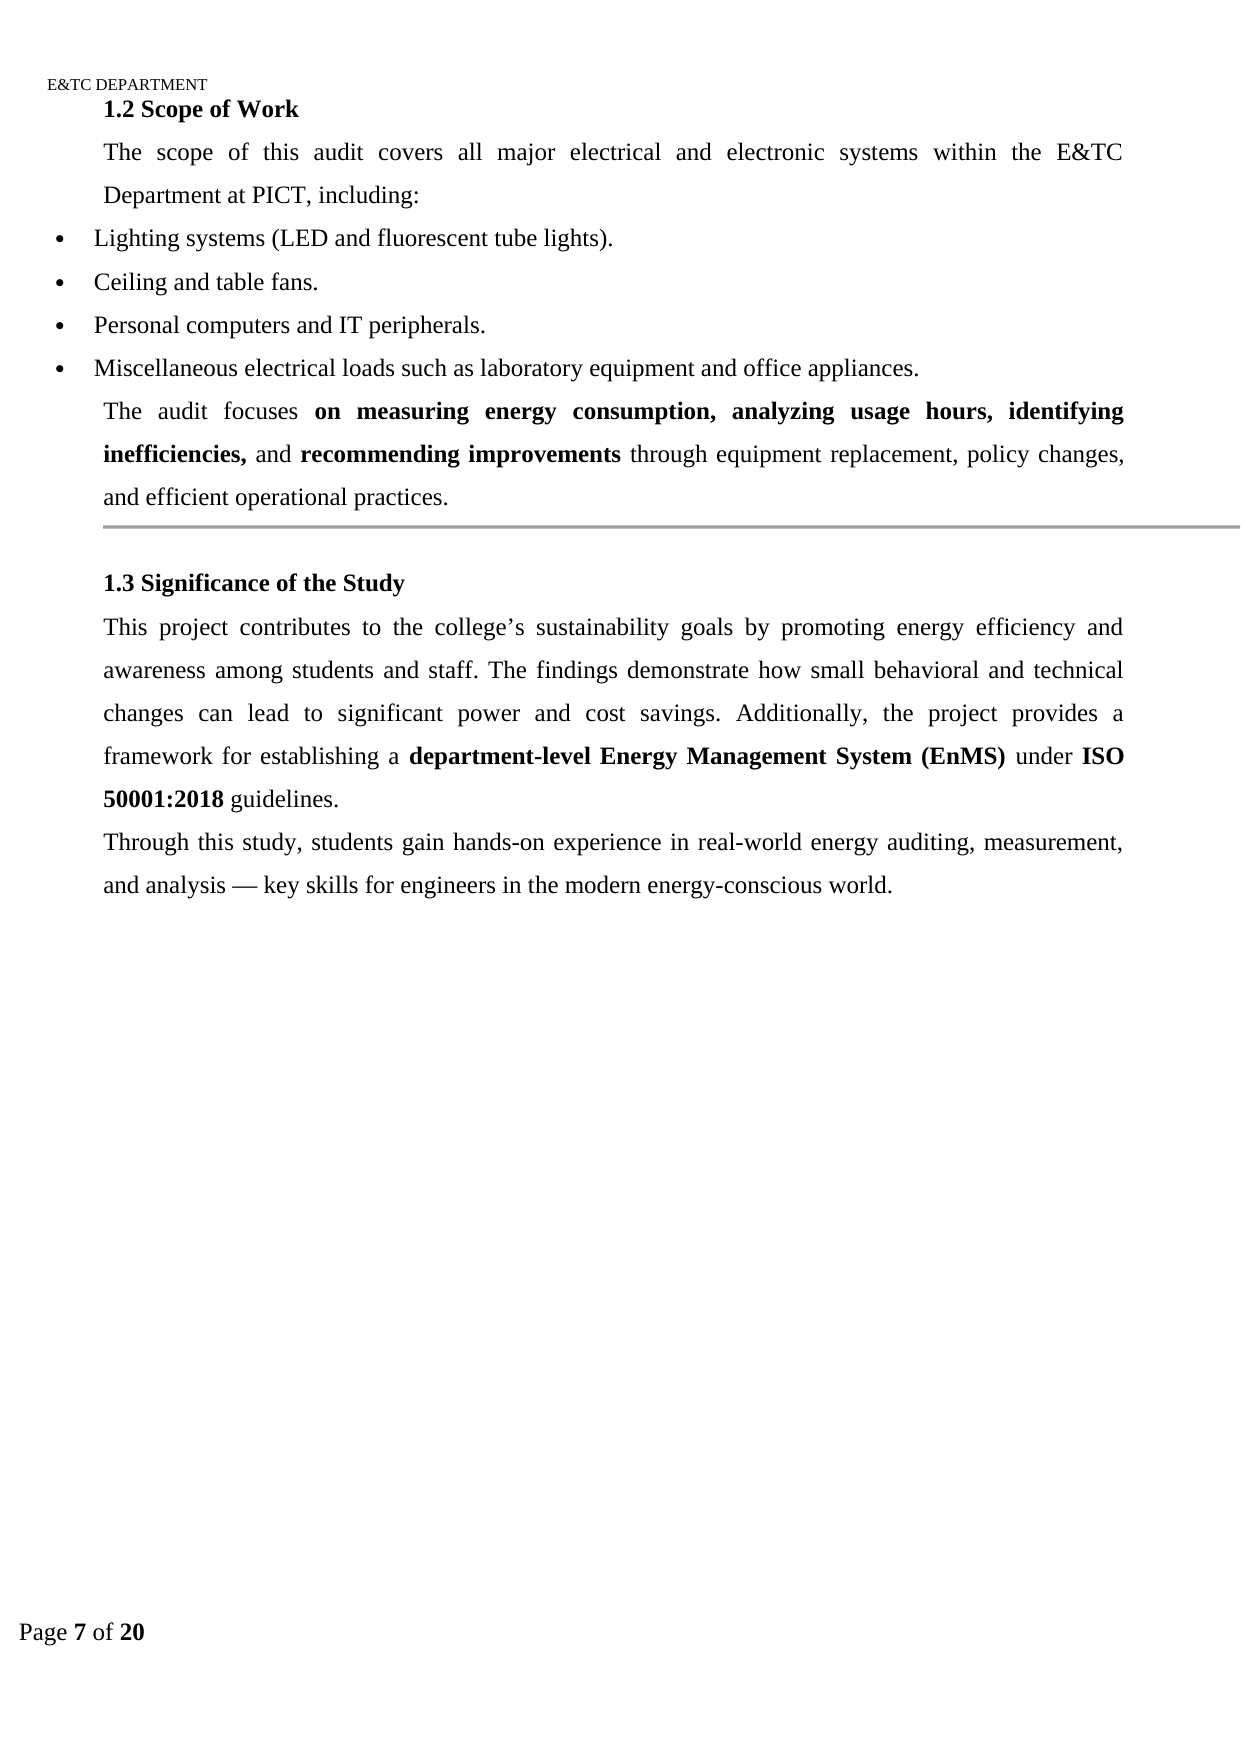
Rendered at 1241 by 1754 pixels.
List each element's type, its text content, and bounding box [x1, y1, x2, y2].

text 1.2 Scope of Work [103, 94, 1125, 123]
text The audit focuses on measuring energy consumption, analyzing usage hours, identifying inefficiencies, and recommending improvements through equipment replacement, policy changes, and efficient operational practices. [103, 396, 1125, 511]
text 1.3 Significance of the Study [103, 568, 1125, 597]
list Personal computers and IT peripherals. [56, 310, 1125, 338]
text Through this study, students gain hands-on experience in real-world energy auditing, measurement, and analysis — key skills for engineers in the modern energy-conscious world. [103, 827, 1125, 899]
text The scope of this audit covers all major electrical and electronic systems within the E&TC Department at PICT, including: [103, 137, 1125, 209]
text This project contributes to the college’s sustainability goals by promoting energy efficiency and awareness among students and staff. The findings demonstrate how small behavioral and technical changes can lead to significant power and cost savings. Additionally, the project provides a framework for establishing a department-level Energy Management System (EnMS) under ISO 50001:2018 guidelines. [103, 612, 1125, 813]
list Ceiling and table fans. [56, 267, 1125, 295]
list Lighting systems (LED and fluorescent tube lights). [56, 223, 1125, 252]
list Miscellaneous electrical loads such as laboratory equipment and office appliances. [56, 353, 1125, 382]
